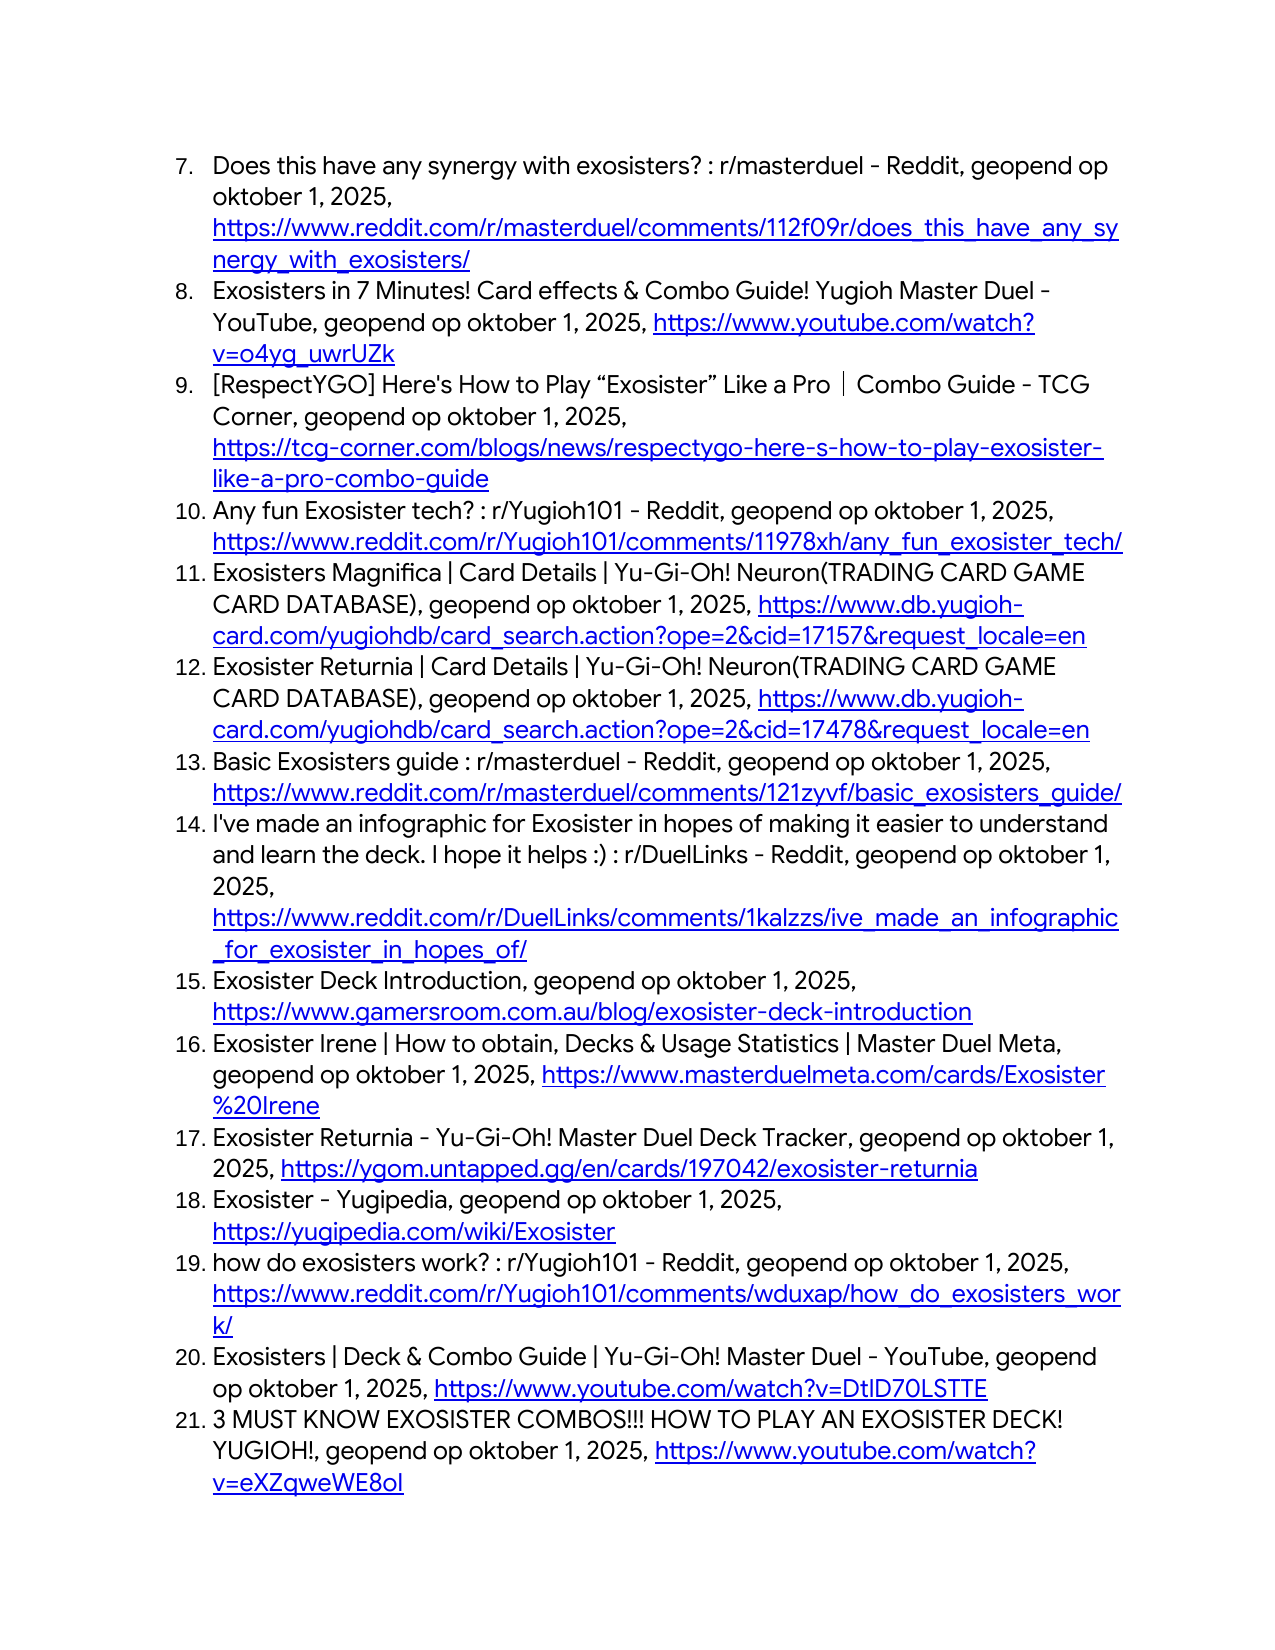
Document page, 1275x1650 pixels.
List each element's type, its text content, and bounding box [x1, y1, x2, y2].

list Exosister Returnia | Card Details | Yu-Gi-Oh! Neuron(TRADING CARD GAME CARD DATABASE), geopend op oktober 1, 2025, https://www.db.yugioh-card.com/yugiohdb/card_search.action?ope=2&cid=17478&request_locale=en [175, 652, 1125, 746]
list Exosister Deck Introduction, geopend op oktober 1, 2025, https://www.gamersroom.com.au/blog/exosister-deck-introduction [175, 965, 1125, 1028]
list Any fun Exosister tech? : r/Yugioh101 - Reddit, geopend op oktober 1, 2025, https://www.reddit.com/r/Yugioh101/comments/11978xh/any_fun_exosister_tech/ [175, 495, 1125, 558]
list I've made an infographic for Exosister in hopes of making it easier to understand and learn the deck. I hope it helps :) : r/DuelLinks - Reddit, geopend op oktober 1, 2025, https://www.reddit.com/r/DuelLinks/comments/1kalzzs/ive_made_an_infographic_for_exosister_in_hopes_of/ [175, 808, 1125, 965]
list how do exosisters work? : r/Yugioh101 - Reddit, geopend op oktober 1, 2025, https://www.reddit.com/r/Yugioh101/comments/wduxap/how_do_exosisters_work/ [175, 1247, 1125, 1341]
list Exosister Irene | How to obtain, Decks & Usage Statistics | Master Duel Meta, geopend op oktober 1, 2025, https://www.masterduelmeta.com/cards/Exosister%20Irene [175, 1028, 1125, 1122]
list Exosister - Yugipedia, geopend op oktober 1, 2025, https://yugipedia.com/wiki/Exosister [175, 1185, 1125, 1247]
list 3 MUST KNOW EXOSISTER COMBOS!!! HOW TO PLAY AN EXOSISTER DECK! YUGIOH!, geopend op oktober 1, 2025, https://www.youtube.com/watch?v=eXZqweWE8oI [175, 1404, 1125, 1498]
list Basic Exosisters guide : r/masterduel - Reddit, geopend op oktober 1, 2025, https://www.reddit.com/r/masterduel/comments/121zyvf/basic_exosisters_guide/ [175, 746, 1125, 808]
list Exosisters Magnifica | Card Details | Yu-Gi-Oh! Neuron(TRADING CARD GAME CARD DATABASE), geopend op oktober 1, 2025, https://www.db.yugioh-card.com/yugiohdb/card_search.action?ope=2&cid=17157&request_locale=en [175, 558, 1125, 652]
list Exosisters | Deck & Combo Guide | Yu-Gi-Oh! Master Duel - YouTube, geopend op oktober 1, 2025, https://www.youtube.com/watch?v=DtlD70LSTTE [175, 1341, 1125, 1404]
list Does this have any synergy with exosisters? : r/masterduel - Reddit, geopend op oktober 1, 2025, https://www.reddit.com/r/masterduel/comments/112f09r/does_this_have_any_synergy_with_exosisters/ [175, 150, 1125, 275]
list Exosisters in 7 Minutes! Card effects & Combo Guide! Yugioh Master Duel - YouTube, geopend op oktober 1, 2025, https://www.youtube.com/watch?v=o4yg_uwrUZk [175, 275, 1125, 369]
list [RespectYGO] Here's How to Play “Exosister” Like a Pro｜Combo Guide - TCG Corner, geopend op oktober 1, 2025, https://tcg-corner.com/blogs/news/respectygo-here-s-how-to-play-exosister-like-a-pro-combo-guide [175, 369, 1125, 495]
list Exosister Returnia - Yu-Gi-Oh! Master Duel Deck Tracker, geopend op oktober 1, 2025, https://ygom.untapped.gg/en/cards/197042/exosister-returnia [175, 1122, 1125, 1185]
